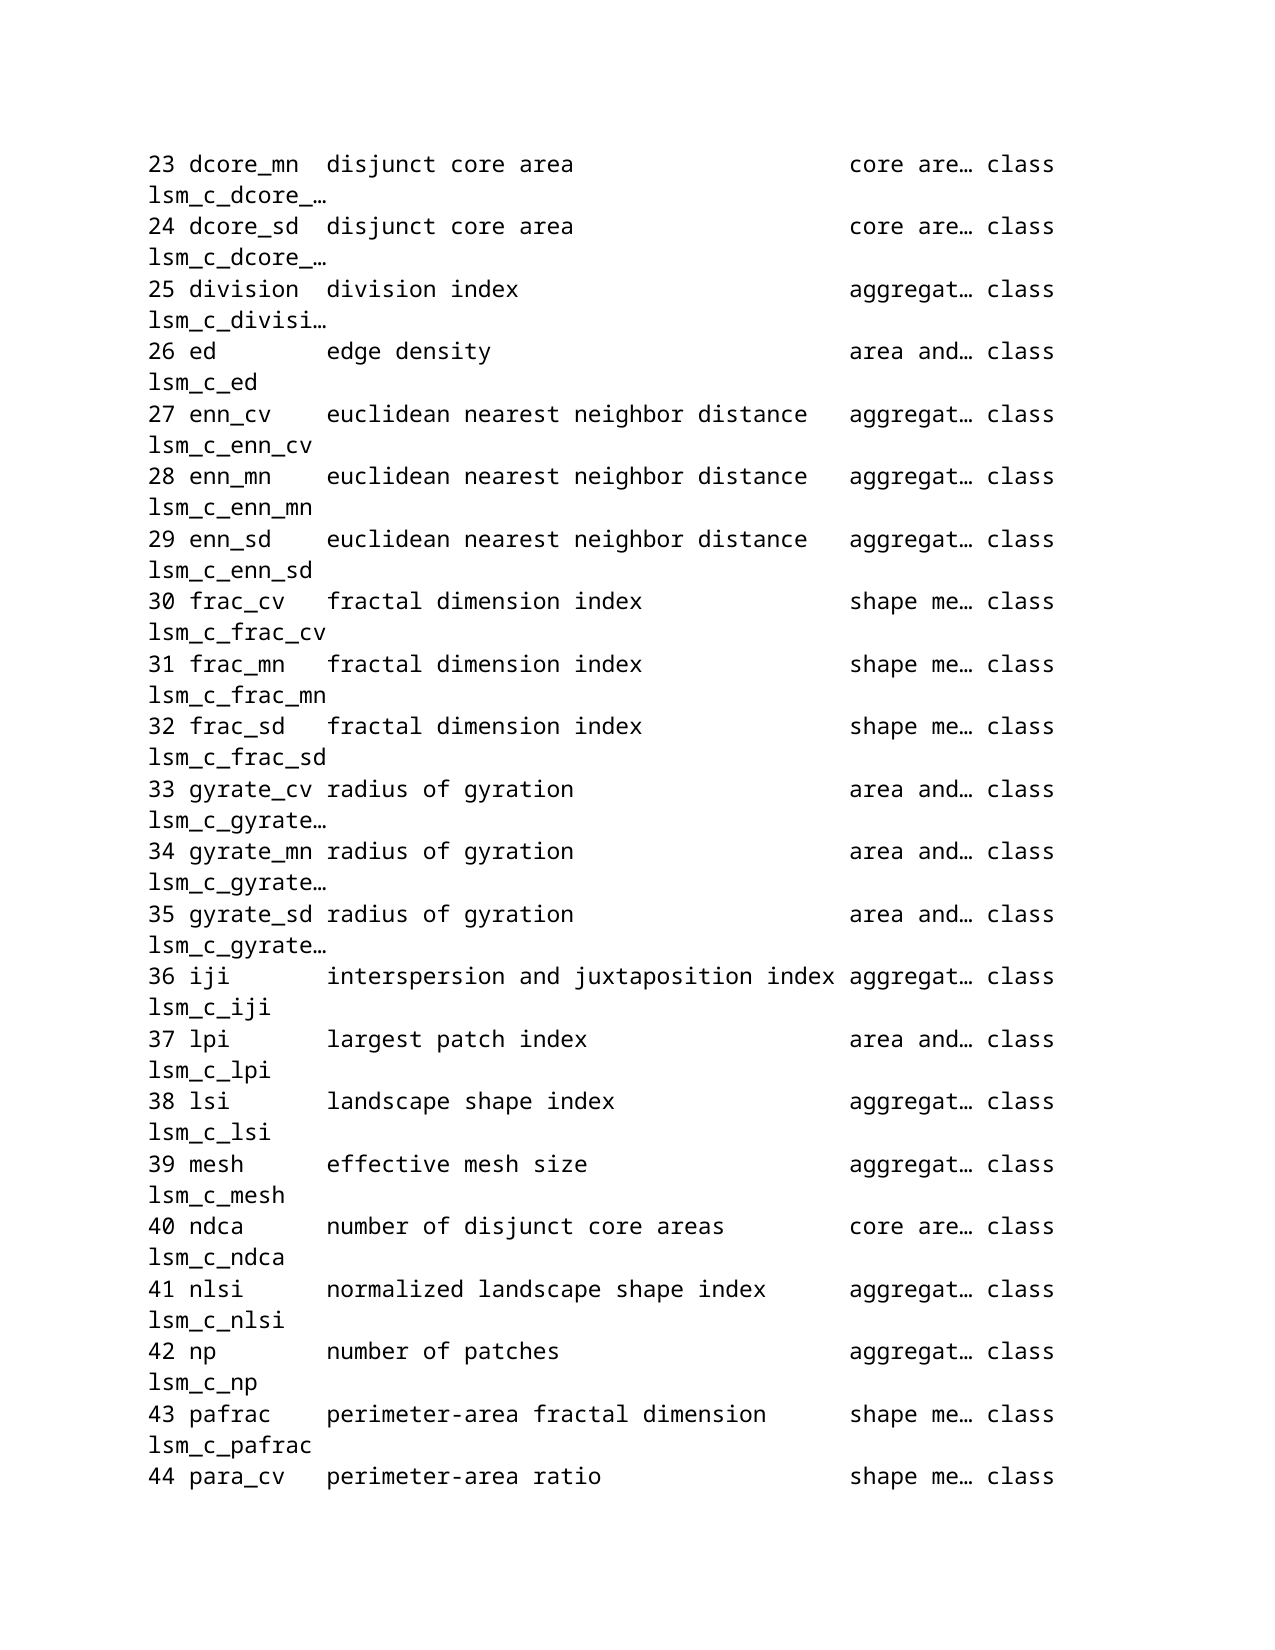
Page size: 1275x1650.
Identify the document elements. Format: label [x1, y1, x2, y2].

text [148, 148, 1127, 1491]
